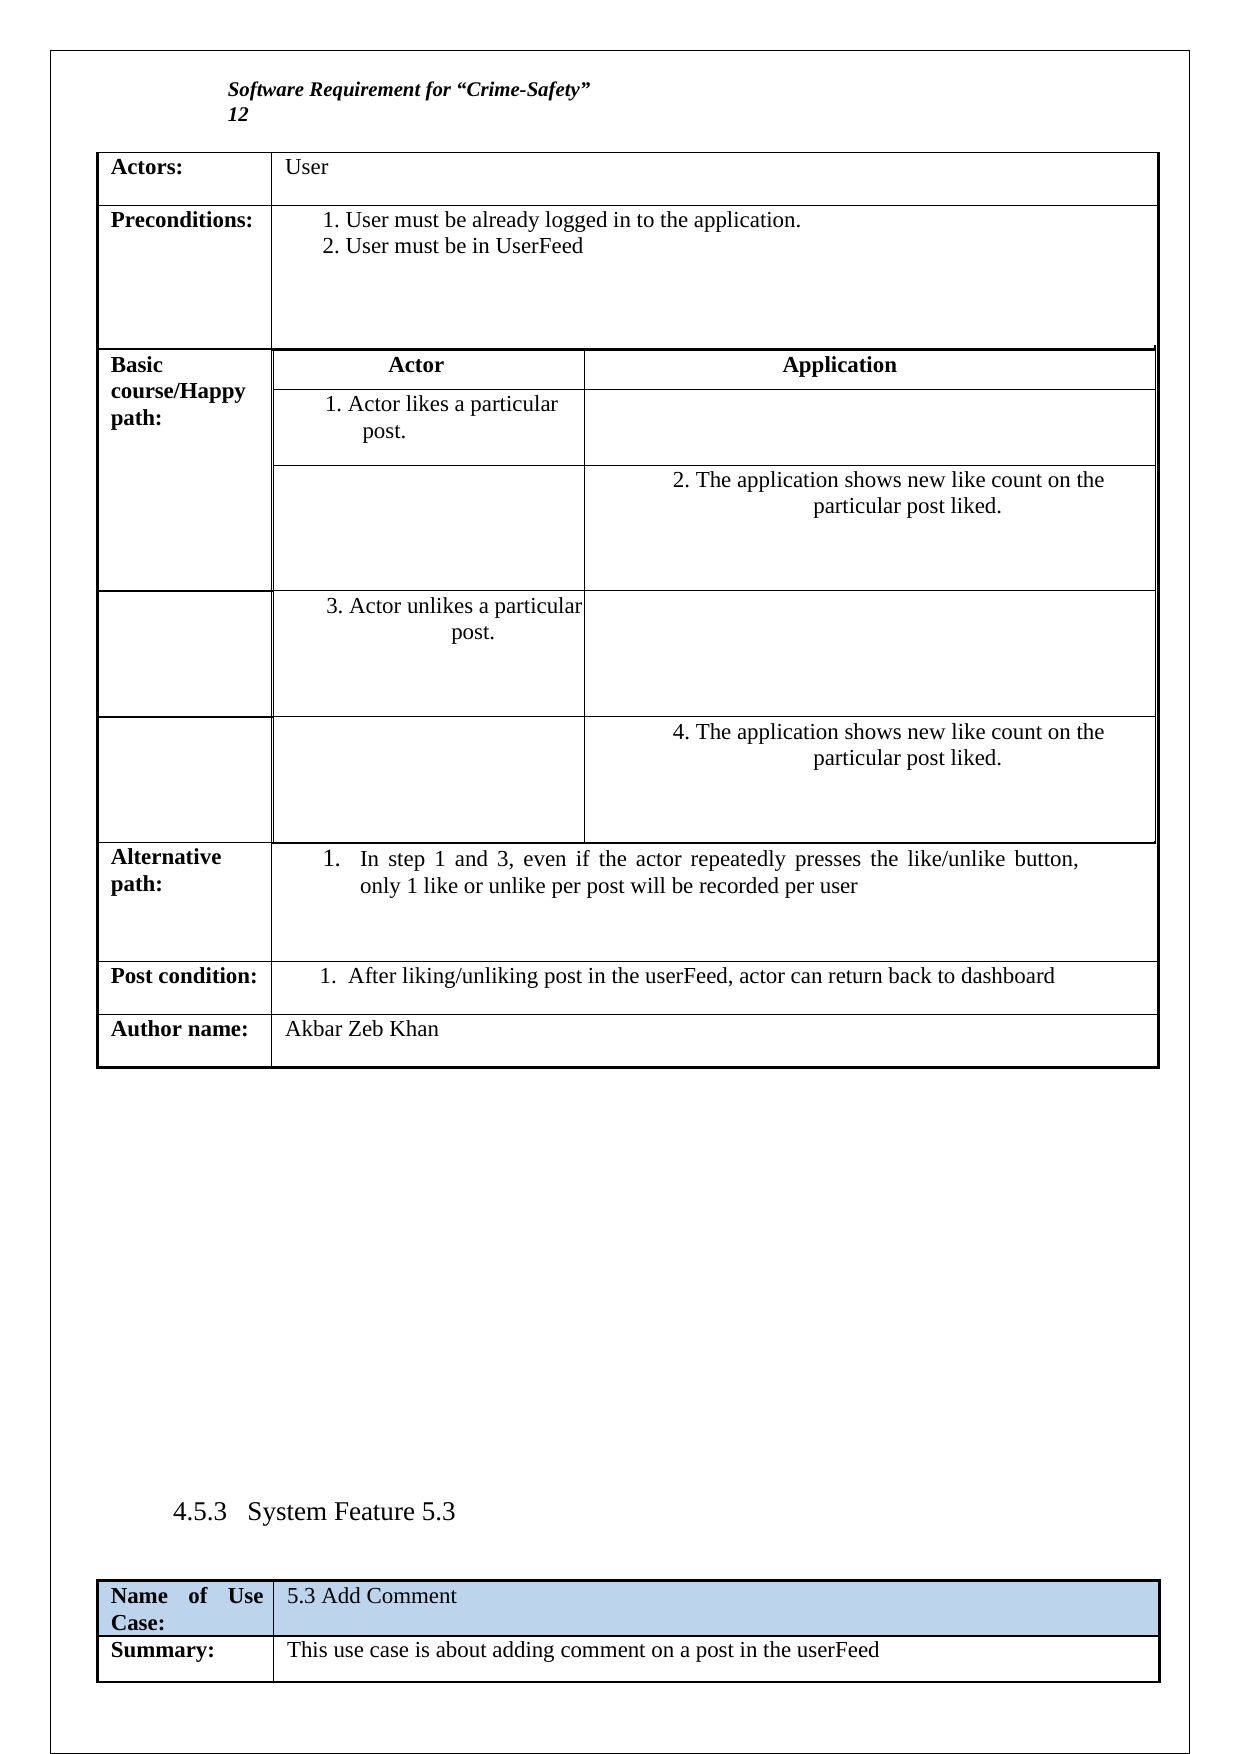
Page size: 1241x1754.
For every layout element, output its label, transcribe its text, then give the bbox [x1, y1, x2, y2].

table_cell Preconditions: [99, 206, 271, 348]
table_cell After liking/unliking post in the userFeed, actor can return back to dashboard [272, 962, 1157, 1013]
table_cell Author name: [99, 1015, 271, 1066]
table_cell Alternative path: [99, 843, 271, 961]
table_cell In step 1 and 3, even if the actor repeatedly presses the like/unlike button, only 1 like or unlike per post will be recorded per user [272, 842, 1157, 961]
table_cell User [272, 153, 1157, 204]
table_cell Actor [274, 351, 584, 389]
table_cell The application shows new like count on the particular post liked. [585, 466, 1155, 590]
table_cell [274, 466, 584, 590]
table_cell Summary: [99, 1637, 273, 1681]
table_cell [99, 592, 271, 716]
table_cell [99, 718, 271, 842]
table_header Name of Use Case: [99, 1582, 273, 1635]
table_cell Actors: [99, 153, 271, 204]
table_cell [585, 390, 1155, 465]
table_header 5.3 Add Comment [274, 1582, 1158, 1635]
table_cell The application shows new like count on the particular post liked. [585, 717, 1155, 842]
subtitle 4.5.3 System Feature 5.3 [98, 1495, 1161, 1526]
table_cell Actor unlikes a particular post. [274, 591, 584, 716]
table_cell [274, 717, 584, 842]
table_cell Post condition: [99, 962, 271, 1013]
table_cell Basic course/Happy path: [99, 350, 271, 590]
table_cell Application [585, 351, 1155, 389]
table_cell [585, 591, 1155, 716]
table_cell Akbar Zeb Khan [272, 1015, 1157, 1066]
table_cell Actor likes a particular post. [274, 390, 584, 465]
table_cell User must be already logged in to the application. User must be in UserFeed [272, 206, 1157, 348]
table_cell This use case is about adding comment on a post in the userFeed [274, 1637, 1158, 1681]
